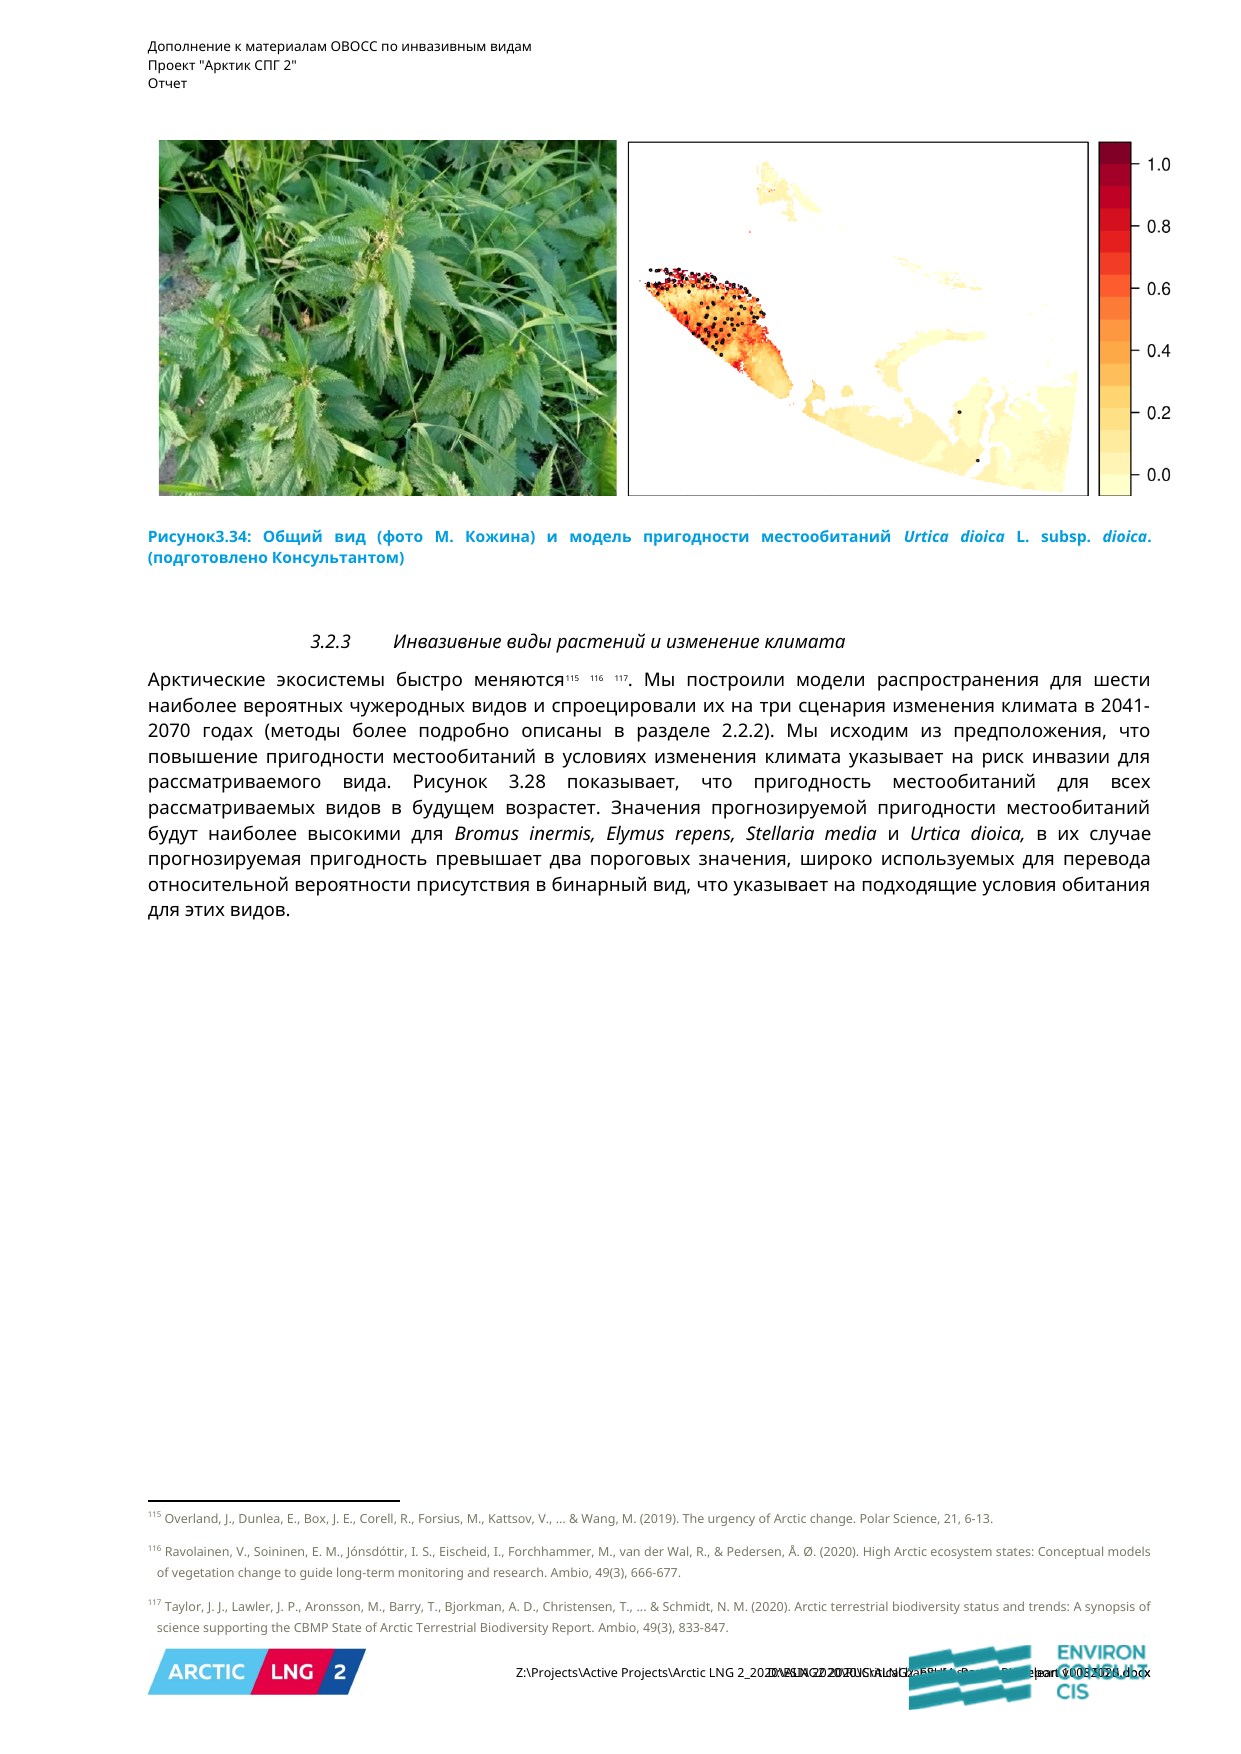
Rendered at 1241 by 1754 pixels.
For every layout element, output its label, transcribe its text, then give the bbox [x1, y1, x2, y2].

picture [627, 140, 1172, 496]
text Арктические экосистемы быстро меняются . Мы построили модели распространения для шести наиболее вероятных чужеродных видов и спроецировали их на три сценария изменения климата в 2041-2070 годах (методы более подробно описаны в разделе 2.2.2). Мы исходим из предположения, что повышение пригодности местообитаний в условиях изменения климата указывает на риск инвазии для рассматриваемого вида. Рисунок 3.28 показывает, что пригодность местообитаний для всех рассматриваемых видов в будущем возрастет. Значения прогнозируемой пригодности местообитаний будут наиболее высокими для Bromus inermis, Elymus repens, Stellaria media и Urtica dioica, в их случае прогнозируемая пригодность превышает два пороговых значения, широко используемых для перевода относительной вероятности присутствия в бинарный вид, что указывает на подходящие условия обитания для этих видов. [148, 667, 1152, 922]
picture [908, 1645, 1148, 1710]
picture [147, 1648, 366, 1695]
table_header [148, 141, 617, 508]
table_header [617, 141, 1174, 508]
subtitle Инвазивные виды растений и изменение климата [310, 629, 1152, 654]
picture [158, 140, 617, 496]
